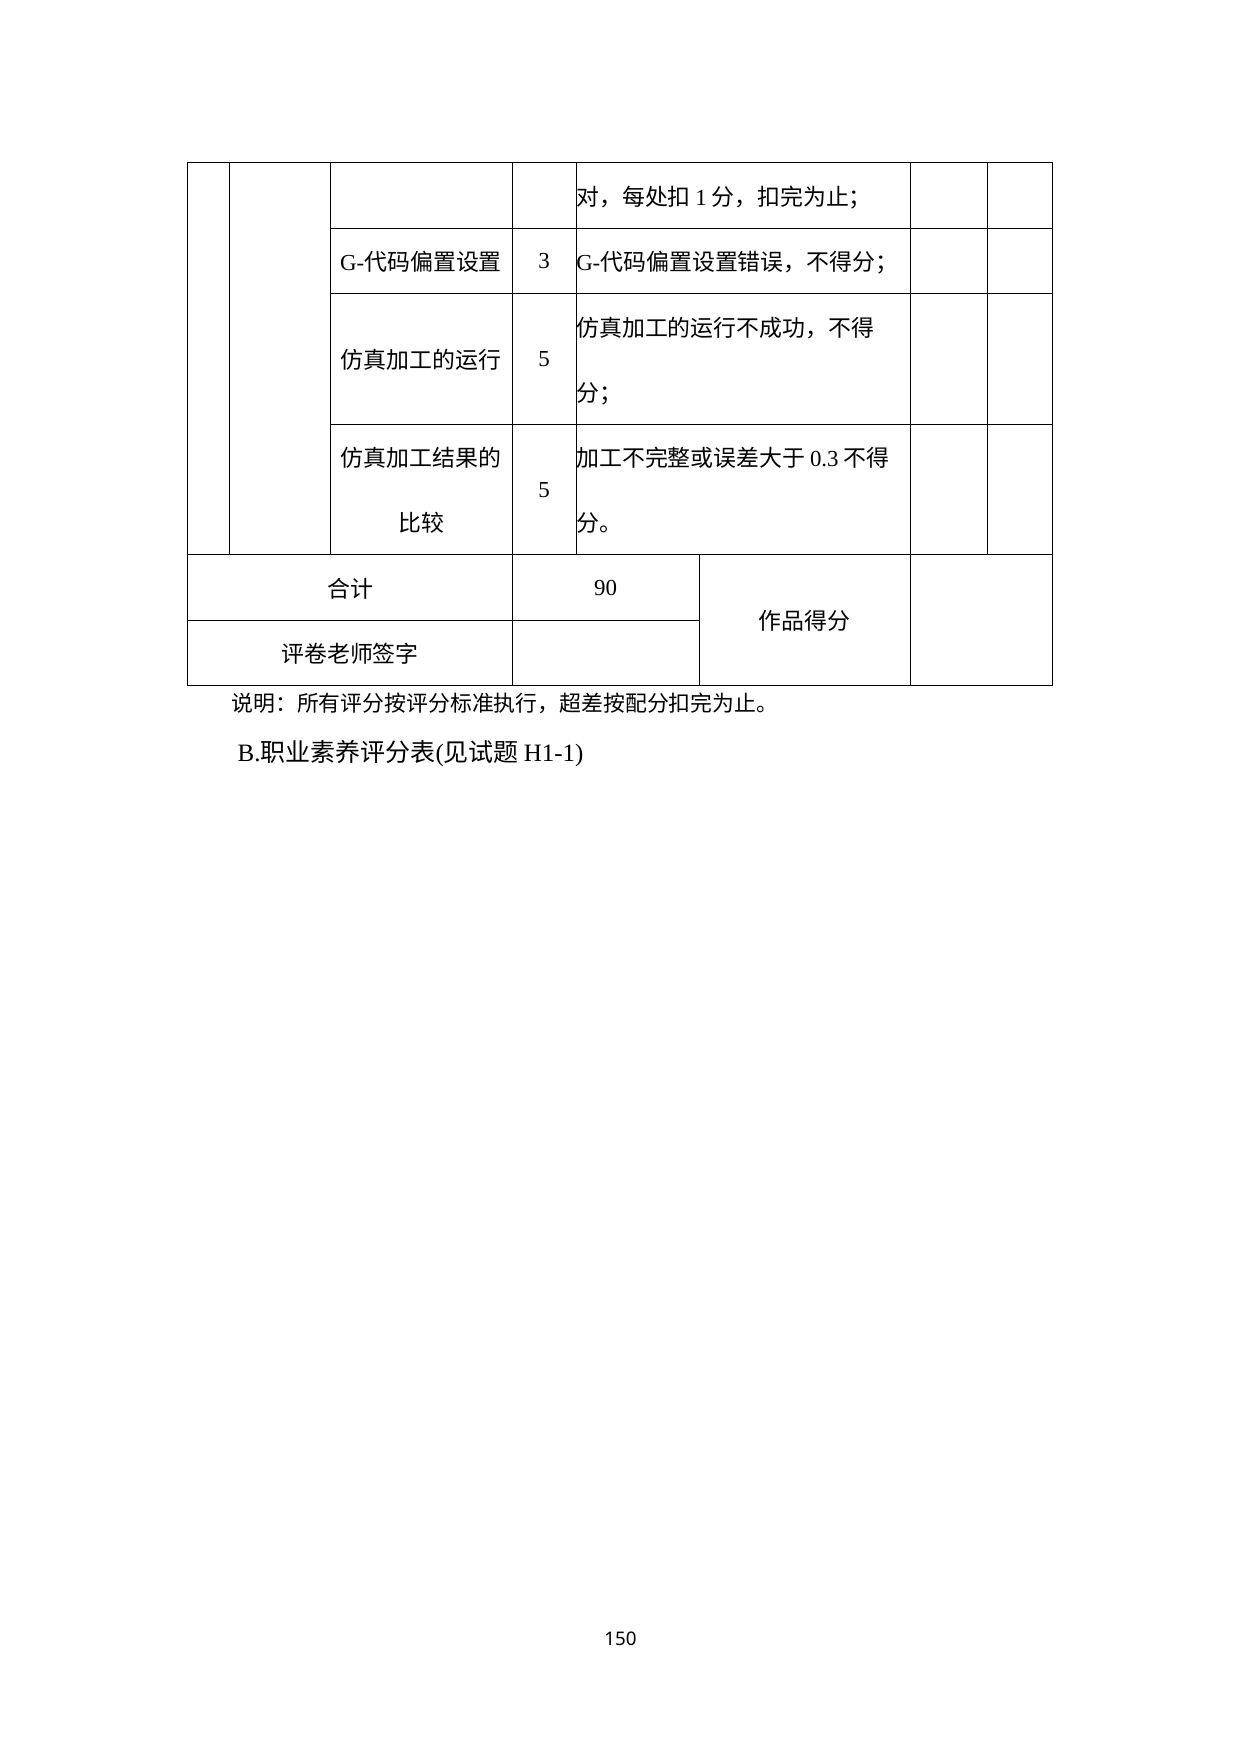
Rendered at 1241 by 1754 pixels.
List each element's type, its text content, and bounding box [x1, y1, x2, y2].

text 说明：所有评分按评分标准执行，超差按配分扣完为止。 [187, 686, 1053, 718]
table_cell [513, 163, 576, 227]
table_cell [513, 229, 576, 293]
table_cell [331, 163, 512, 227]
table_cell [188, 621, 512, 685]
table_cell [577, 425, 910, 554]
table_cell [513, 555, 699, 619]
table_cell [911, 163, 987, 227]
text B.职业素养评分表(见试题H1-1) [187, 718, 1053, 783]
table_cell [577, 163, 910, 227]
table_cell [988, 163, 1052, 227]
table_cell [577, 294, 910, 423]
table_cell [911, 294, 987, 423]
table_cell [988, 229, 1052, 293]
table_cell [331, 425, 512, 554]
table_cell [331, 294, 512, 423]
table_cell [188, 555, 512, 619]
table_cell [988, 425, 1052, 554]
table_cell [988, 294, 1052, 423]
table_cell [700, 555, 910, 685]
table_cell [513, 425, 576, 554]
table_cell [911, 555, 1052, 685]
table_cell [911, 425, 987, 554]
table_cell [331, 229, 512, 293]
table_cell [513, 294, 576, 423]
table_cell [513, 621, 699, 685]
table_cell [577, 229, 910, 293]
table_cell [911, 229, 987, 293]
